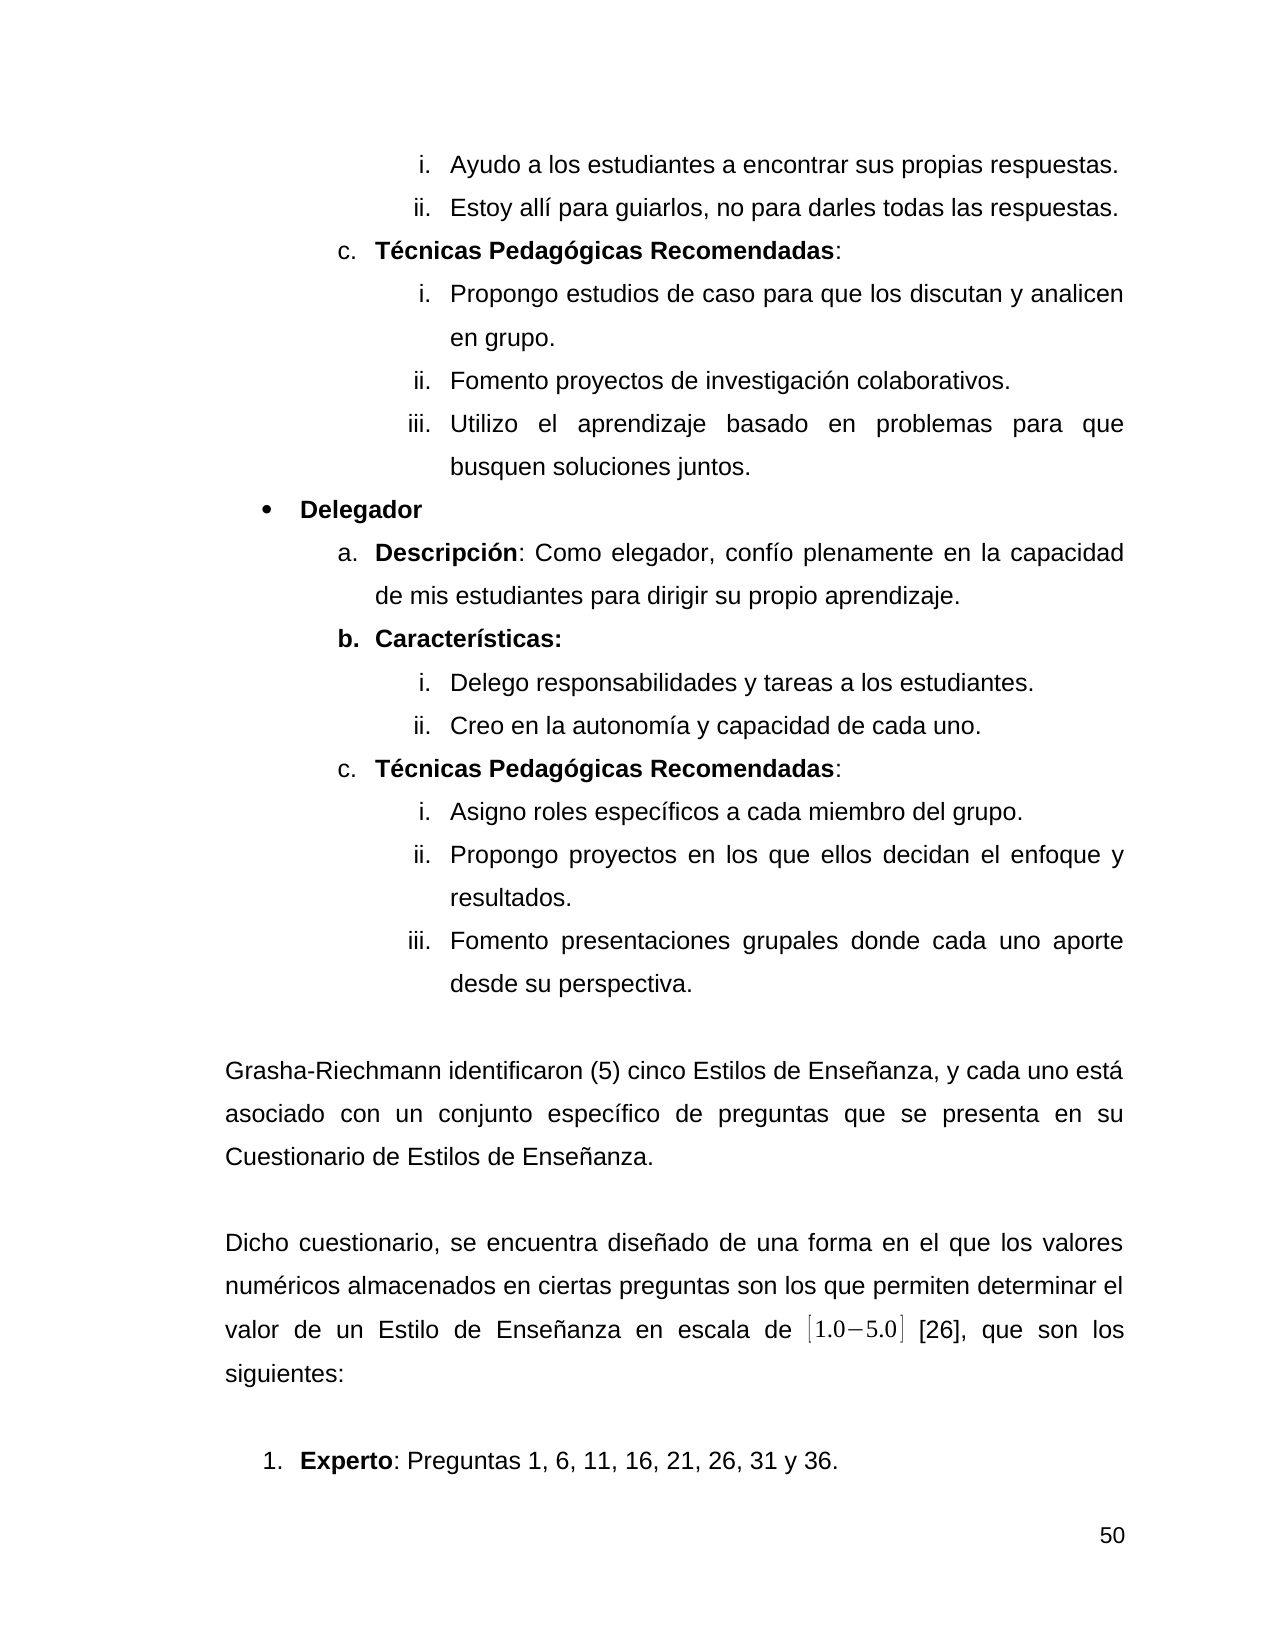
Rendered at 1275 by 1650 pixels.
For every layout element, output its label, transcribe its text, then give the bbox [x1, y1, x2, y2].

list Ayudo a los estudiantes a encontrar sus propias respuestas. [431, 150, 1125, 179]
text Grasha-Riechmann identificaron (5) cinco Estilos de Enseñanza, y cada uno está asociado con un conjunto específico de preguntas que se presenta en su Cuestionario de Estilos de Enseñanza. [225, 1056, 1125, 1171]
list Experto: Preguntas 1, 6, 11, 16, 21, 26, 31 y 36. [262, 1446, 1125, 1474]
list Estoy allí para guiarlos, no para darles todas las respuestas. [431, 193, 1125, 222]
list Delego responsabilidades y tareas a los estudiantes. [431, 668, 1125, 696]
list Técnicas Pedagógicas Recomendadas: [337, 754, 1125, 783]
list Descripción: Como elegador, confío plenamente en la capacidad de mis estudiantes para dirigir su propio aprendizaje. [337, 538, 1125, 610]
list Delegador [262, 495, 1125, 524]
list Fomento proyectos de investigación colaborativos. [431, 366, 1125, 394]
list Asigno roles específicos a cada miembro del grupo. [431, 797, 1125, 826]
list Características: [337, 624, 1125, 653]
list Propongo proyectos en los que ellos decidan el enfoque y resultados. [431, 840, 1125, 912]
list Utilizo el aprendizaje basado en problemas para que busquen soluciones juntos. [431, 409, 1125, 481]
list Creo en la autonomía y capacidad de cada uno. [431, 711, 1125, 739]
text Dicho cuestionario, se encuentra diseñado de una forma en el que los valores numéricos almacenados en ciertas preguntas son los que permiten determinar el valor de un Estilo de Enseñanza en escala de , que son los siguientes: [225, 1228, 1125, 1388]
list Fomento presentaciones grupales donde cada uno aporte desde su perspectiva. [431, 926, 1125, 998]
list Técnicas Pedagógicas Recomendadas: [337, 236, 1125, 265]
list Propongo estudios de caso para que los discutan y analicen en grupo. [431, 279, 1125, 351]
